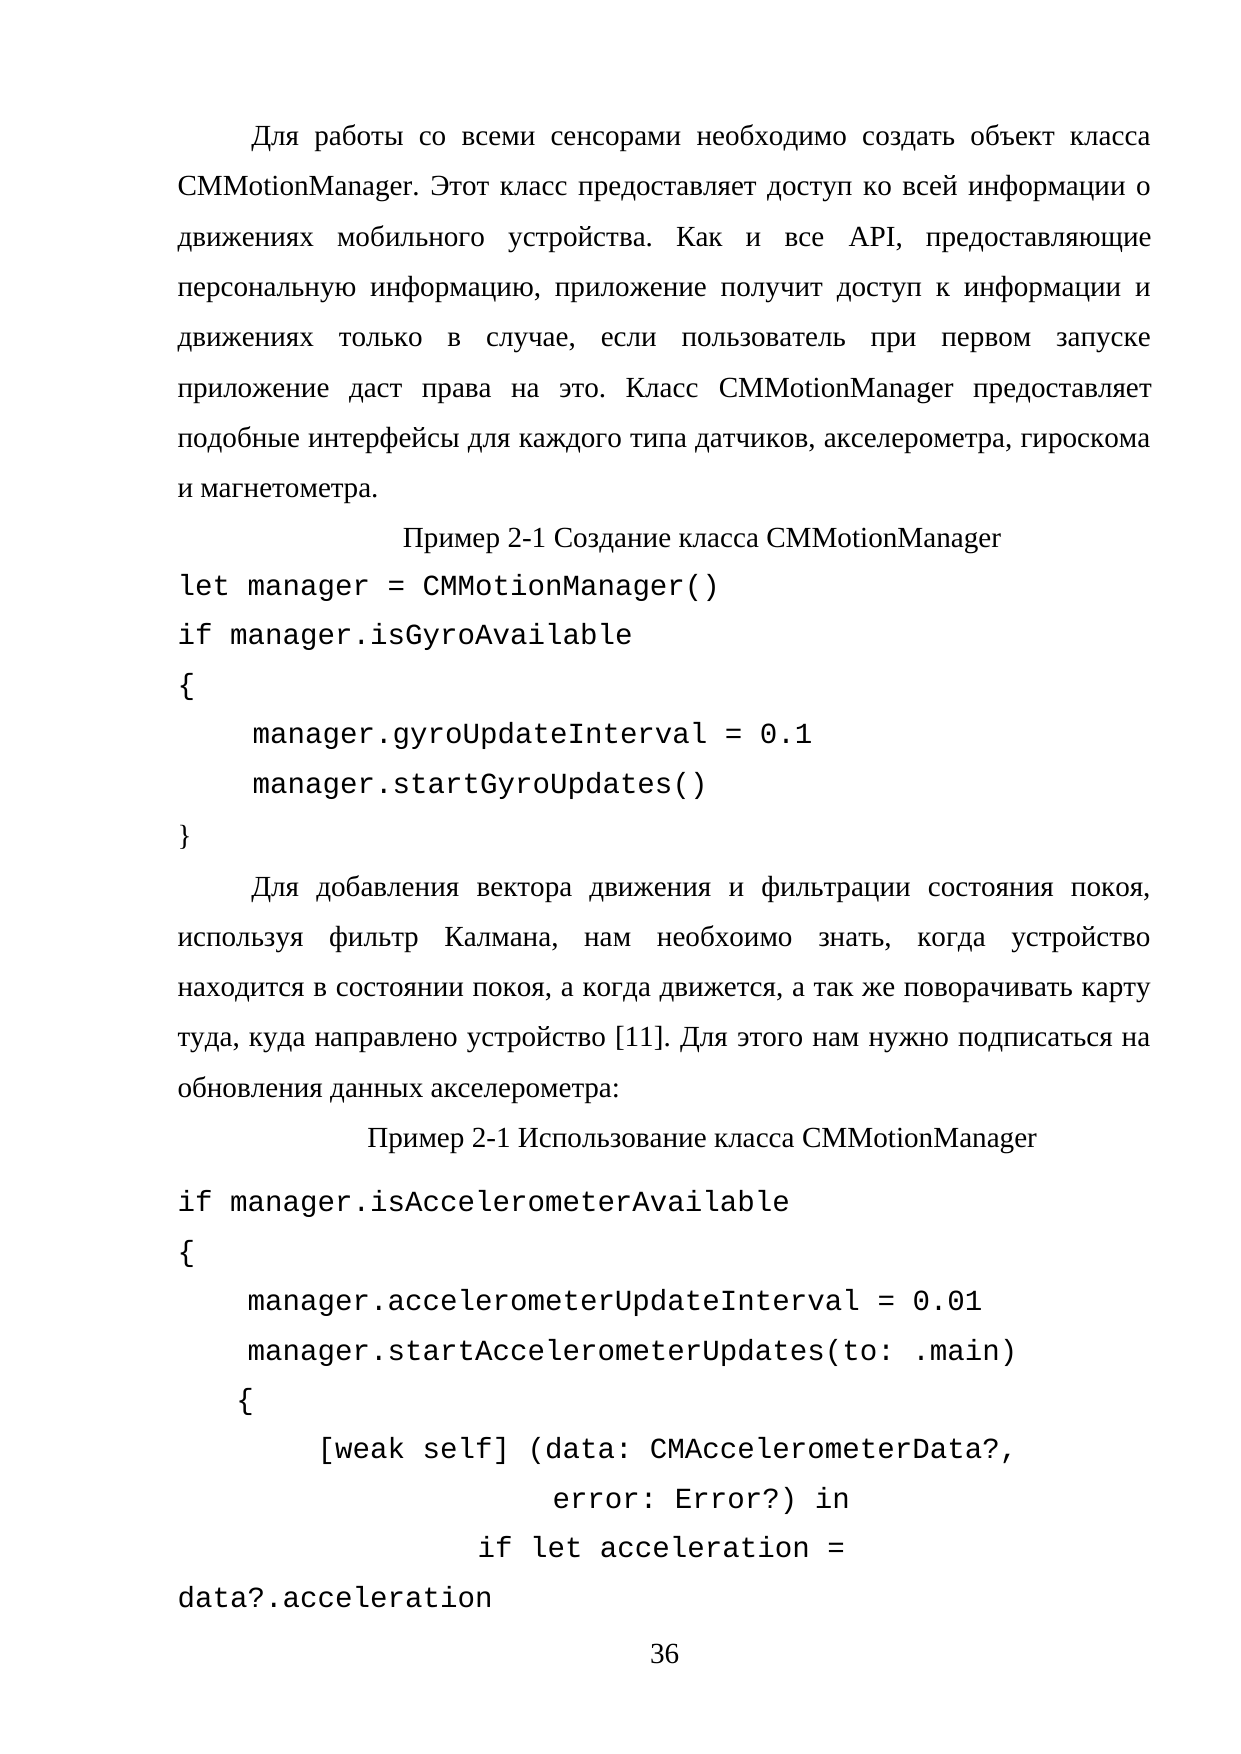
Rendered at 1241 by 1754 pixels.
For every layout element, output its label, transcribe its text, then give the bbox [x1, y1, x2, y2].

text manager.gyroUpdateInterval = 0.1 [177, 719, 1152, 752]
text } [177, 818, 1152, 852]
text manager.startGyroUpdates() [177, 769, 1152, 802]
text { [177, 1385, 1152, 1418]
text Пример 2-1 Использование класса CMMotionManager [177, 1120, 1152, 1154]
text if manager.isAccelerometerAvailable [177, 1187, 1152, 1220]
text Для добавления вектора движения и фильтрации состояния покоя, используя фильтр Калмана, нам необхоимо знать, когда устройство находится в состоянии покоя, а когда движется, а так же поворачивать карту туда, куда направлено устройство [11]. Для этого нам нужно подписаться на обновления данных акселерометра: [177, 869, 1152, 1103]
text if manager.isGyroAvailable [177, 620, 1152, 653]
text manager.accelerometerUpdateInterval = 0.01 [177, 1286, 1152, 1319]
text { [177, 1237, 1152, 1270]
text { [177, 670, 1152, 703]
text let manager = CMMotionManager() [177, 571, 1152, 604]
text manager.startAccelerometerUpdates(to: .main) [177, 1336, 1152, 1369]
text if let acceleration = data?.acceleration [177, 1534, 1152, 1616]
text Пример 2-1 Создание класса CMMotionManager [177, 521, 1152, 554]
text [weak self] (data: CMAccelerometerData?, [177, 1435, 1152, 1468]
text Для работы со всеми сенсорами необходимо создать объект класса CMMotionManager. Этот класс предоставляет доступ ко всей информации о движениях мобильного устройства. Как и все API, предоставляющие персональную информацию, приложение получит доступ к информации и движениях только в случае, если пользователь при первом запуске приложение даст права на это. Класс CMMotionManager предоставляет подобные интерфейсы для каждого типа датчиков, акселерометра, гироскома и магнетометра. [177, 118, 1152, 504]
text error: Error?) in [177, 1484, 1152, 1517]
